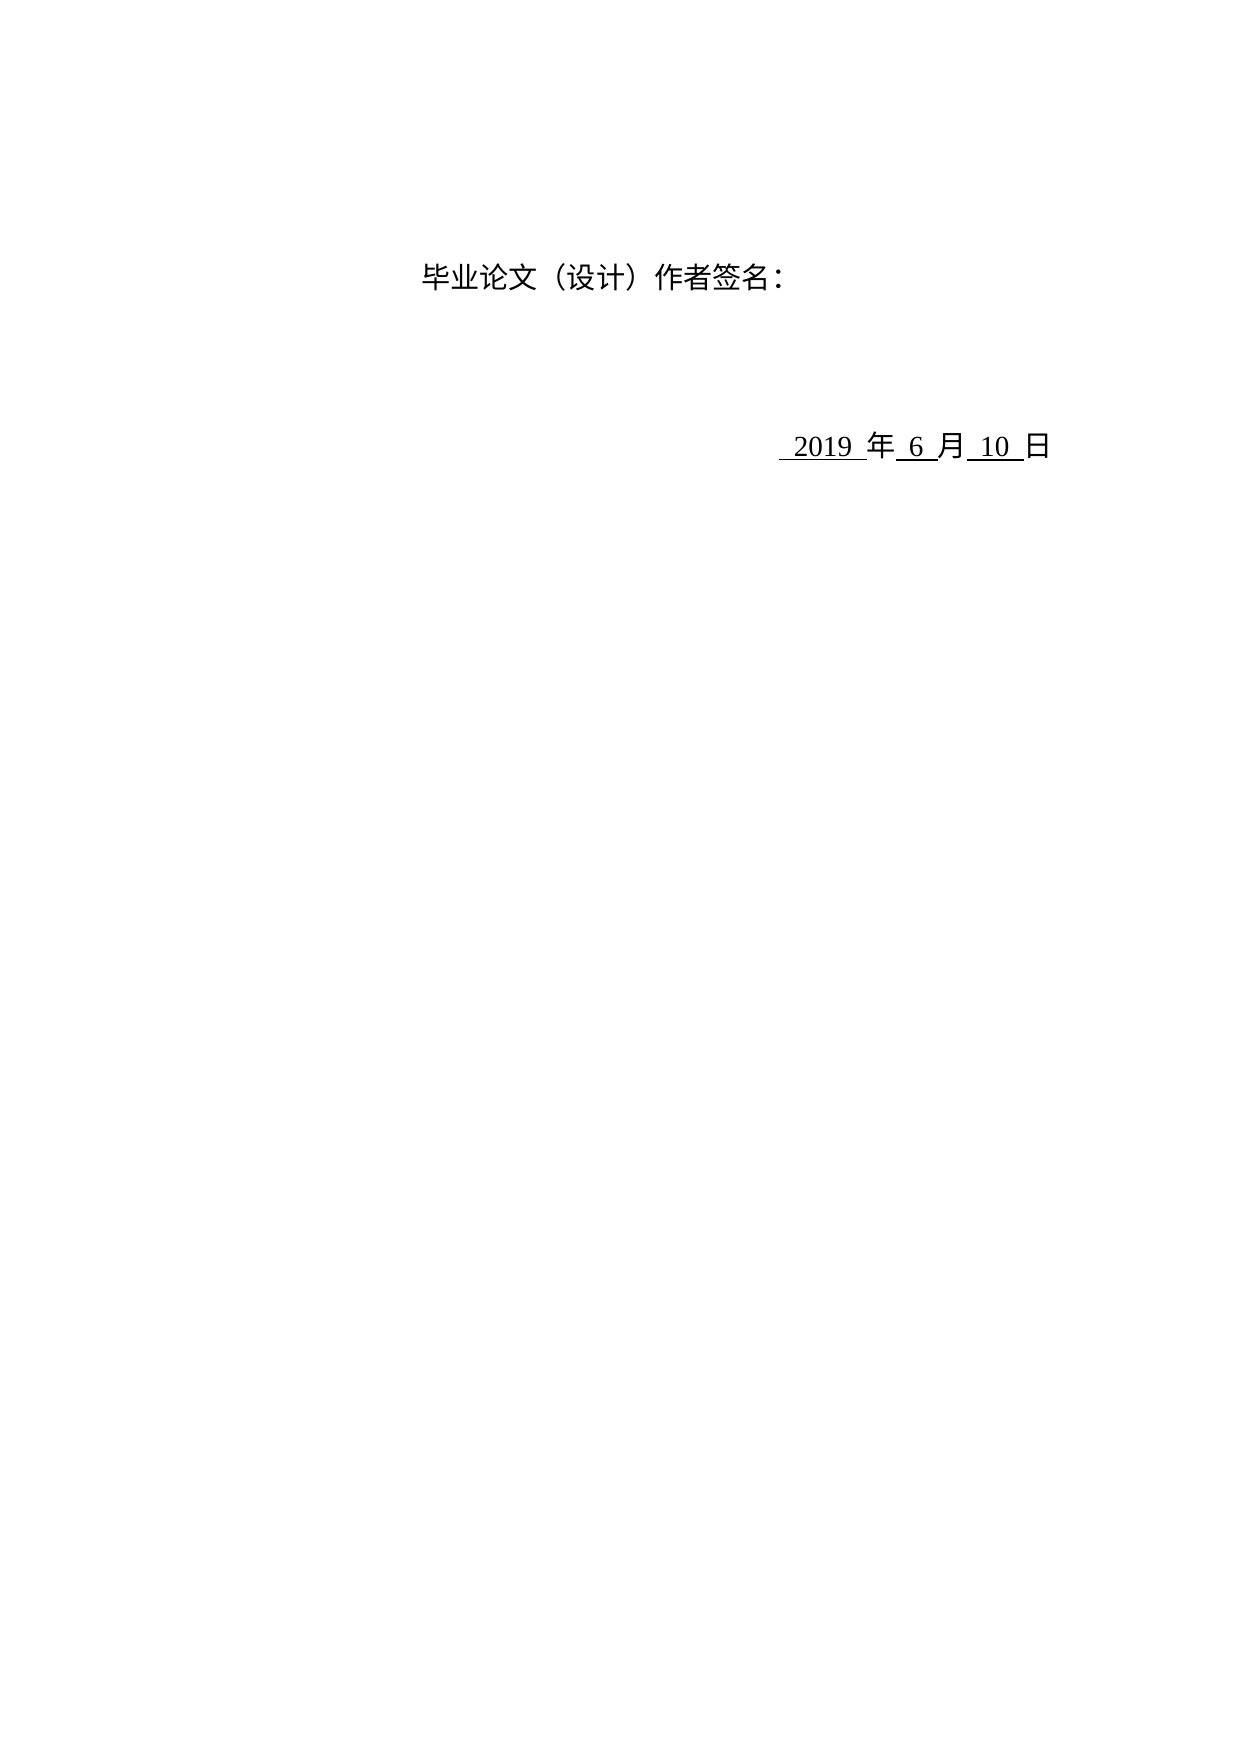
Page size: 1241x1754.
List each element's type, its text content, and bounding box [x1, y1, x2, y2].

text 2019 年 6 月 10 日 [187, 412, 1053, 477]
text 毕业论文（设计）作者签名： [187, 244, 1053, 309]
